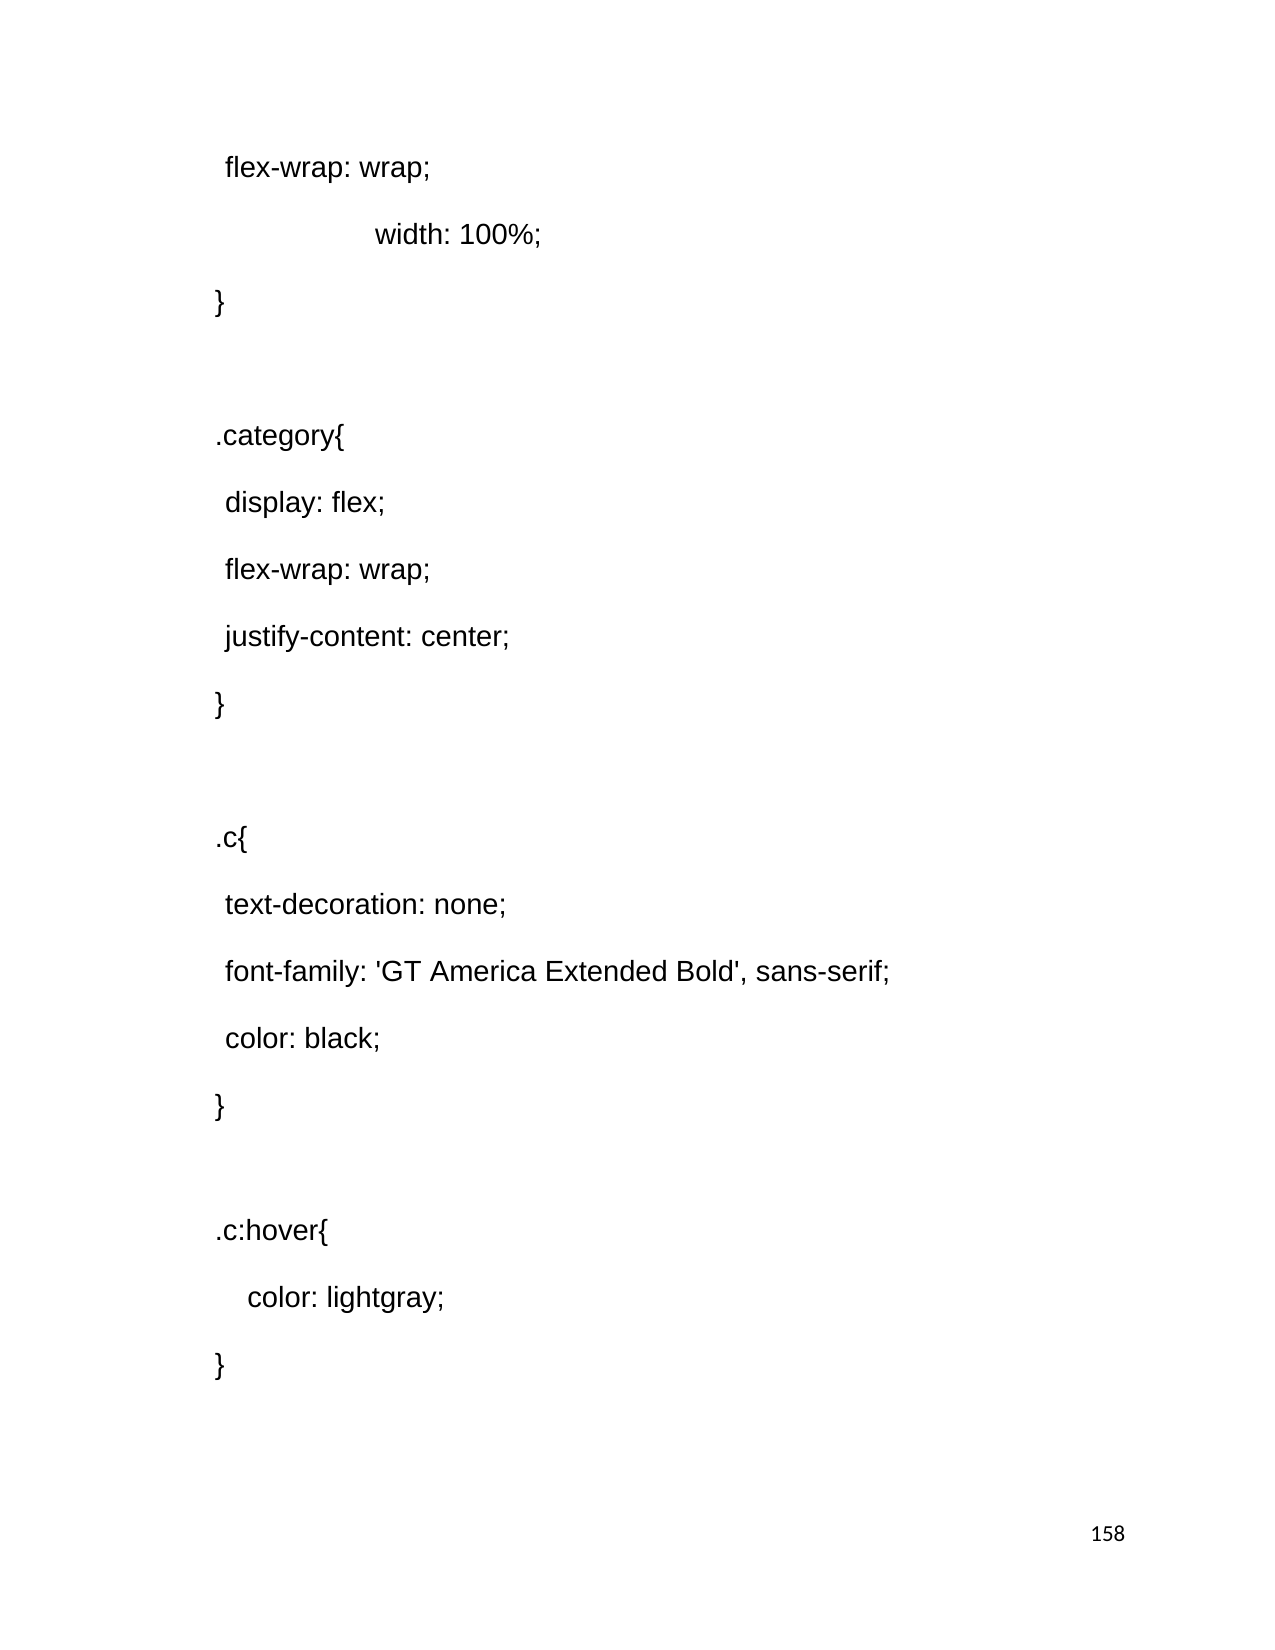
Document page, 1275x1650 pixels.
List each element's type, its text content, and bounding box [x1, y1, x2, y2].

text color: lightgray; [150, 1280, 1125, 1314]
text } [150, 686, 1125, 719]
text } [150, 284, 1125, 317]
text flex-wrap: wrap; [150, 552, 1125, 585]
text } [150, 1347, 1125, 1381]
text text-decoration: none; [150, 887, 1125, 920]
text .c:hover{ [150, 1213, 1125, 1247]
text .category{ [150, 418, 1125, 451]
text .c{ [150, 820, 1125, 853]
text width: 100%; [150, 217, 1125, 251]
text } [150, 1088, 1125, 1121]
text justify-content: center; [150, 619, 1125, 652]
text flex-wrap: wrap; [150, 150, 1125, 183]
text font-family: 'GT America Extended Bold', sans-serif; [150, 954, 1125, 987]
text color: black; [150, 1021, 1125, 1054]
text display: flex; [150, 485, 1125, 518]
